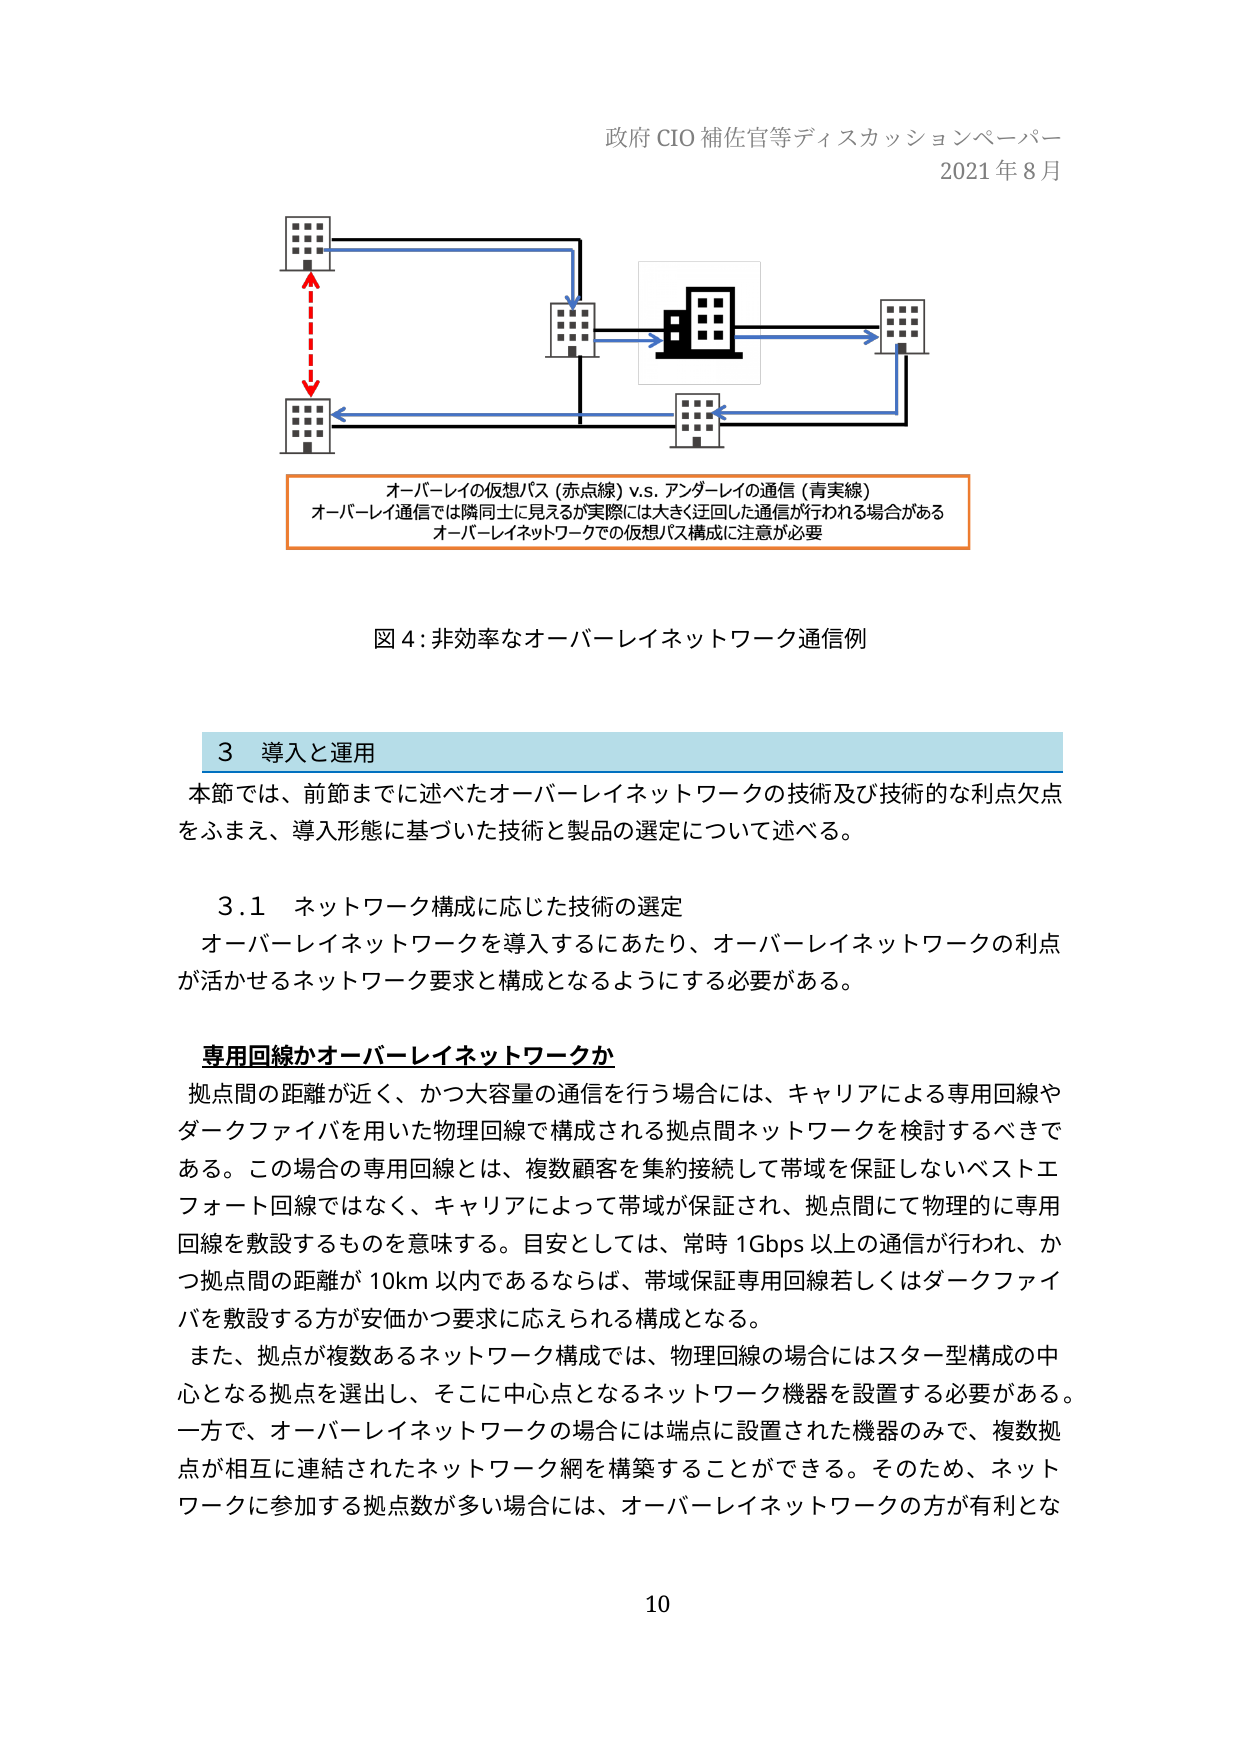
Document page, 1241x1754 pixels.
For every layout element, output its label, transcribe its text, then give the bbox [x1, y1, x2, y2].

text 本節では、前節までに述べたオーバーレイネットワークの技術及び技術的な利点欠点をふまえ、導入形態に基づいた技術と製品の選定について述べる。 [177, 773, 1063, 848]
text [177, 1336, 1063, 1523]
text 図 4 : 非効率なオーバーレイネットワーク通信例 [177, 619, 1063, 657]
subtitle 専用回線かオーバーレイネットワークか [202, 1036, 1063, 1073]
text 拠点間の距離が近く、かつ大容量の通信を行う場合には、キャリアによる専用回線やダークファイバを用いた物理回線で構成される拠点間ネットワークを検討するべきである。この場合の専用回線とは、複数顧客を集約接続して帯域を保証しないベストエフォート回線ではなく、キャリアによって帯域が保証され、拠点間にて物理的に専用回線を敷設するものを意味する。目安としては、常時 1Gbps 以上の通信が行われ、かつ拠点間の距離が 10km 以内であるならば、帯域保証専用回線若しくはダークファイバを敷設する方が安価かつ要求に応えられる構成となる。 [177, 1073, 1063, 1336]
subtitle ネットワーク構成に応じた技術の選定 [202, 886, 1063, 923]
text オーバーレイネットワークを導入するにあたり、オーバーレイネットワークの利点が活かせるネットワーク要求と構成となるようにする必要がある。 [177, 923, 1063, 998]
subtitle 導入と運用 [202, 732, 1063, 771]
picture [269, 206, 971, 555]
